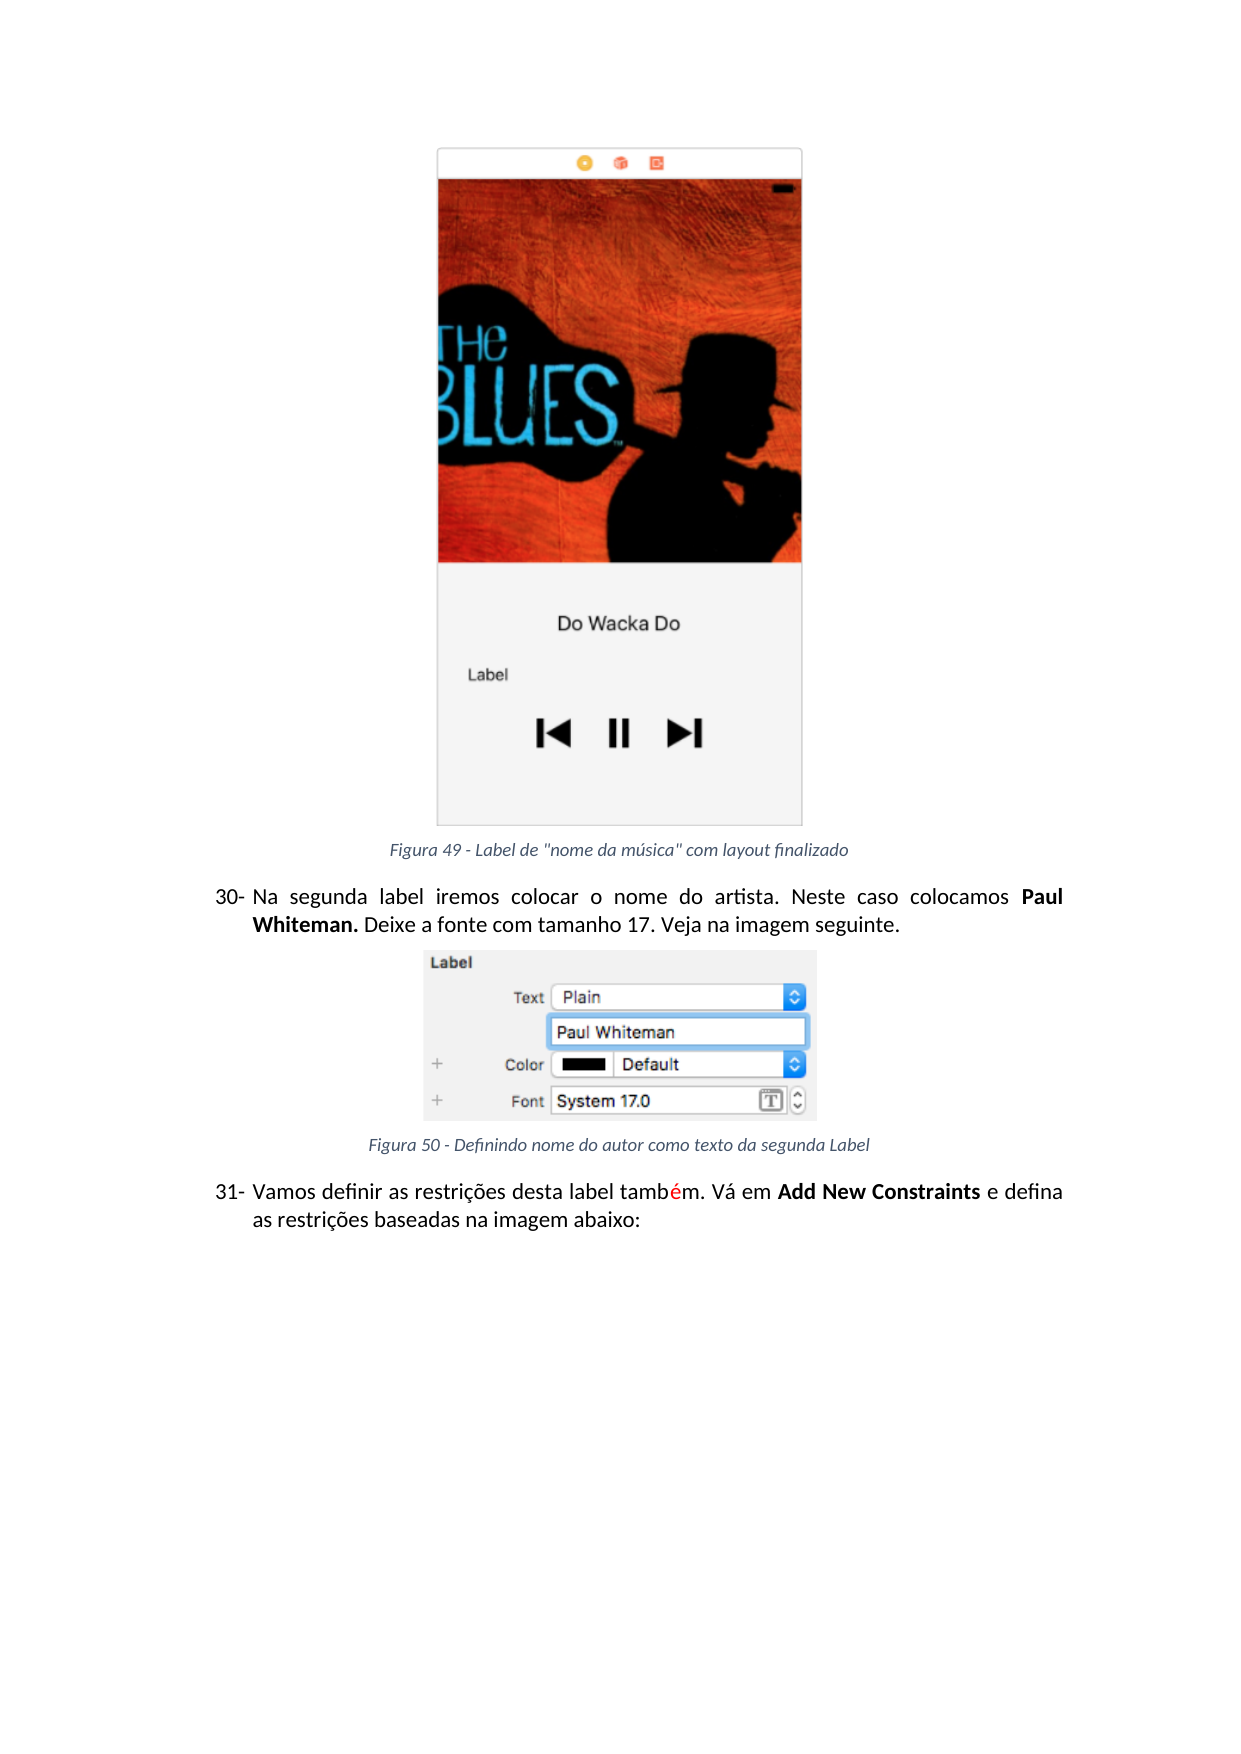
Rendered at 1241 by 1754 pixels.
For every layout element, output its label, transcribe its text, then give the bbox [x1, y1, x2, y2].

picture [423, 950, 817, 1121]
picture [436, 147, 805, 826]
list Na segunda label iremos colocar o nome do artista. Neste caso colocamos Paul Whiteman. Deixe a fonte com tamanho 17. Veja na imagem seguinte. [215, 882, 1063, 938]
list Vamos definir as restrições desta label também. Vá em Add New Constraints e defina as restrições baseadas na imagem abaixo: [215, 1177, 1063, 1233]
